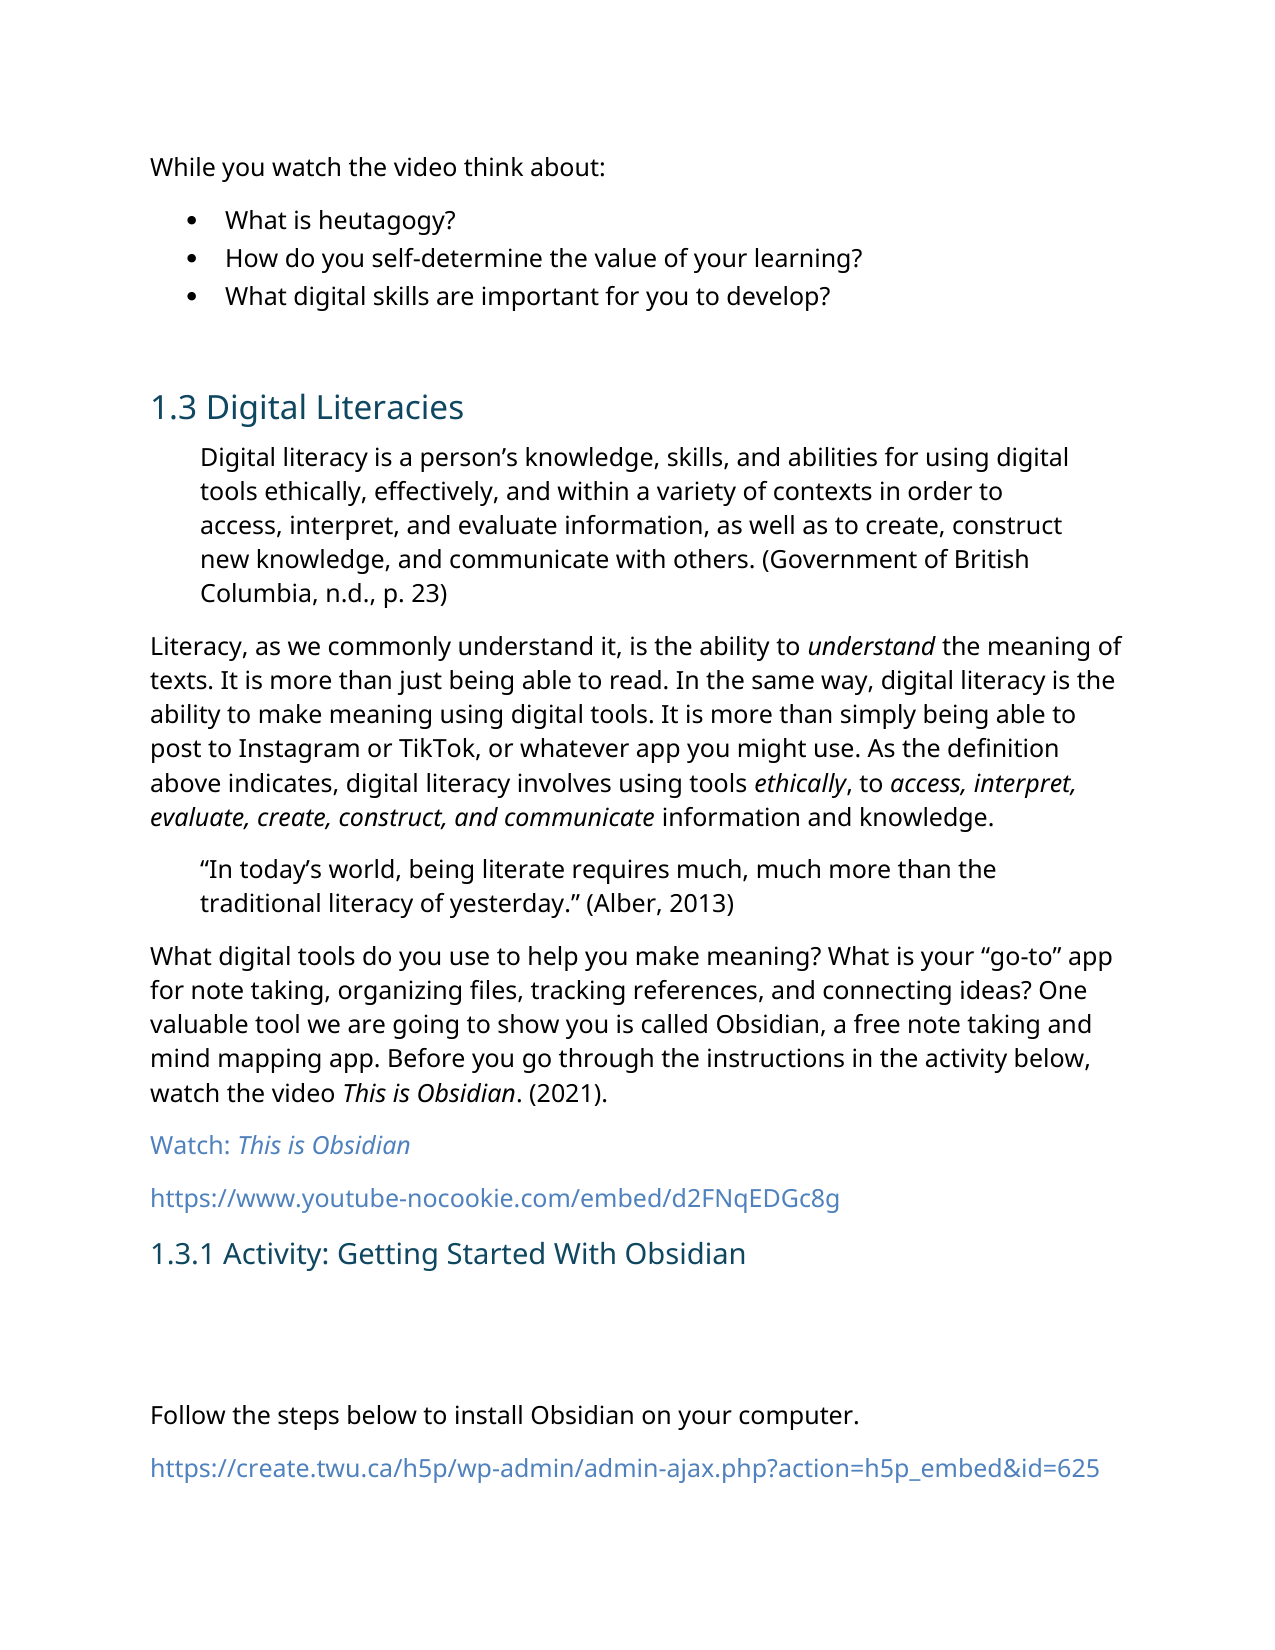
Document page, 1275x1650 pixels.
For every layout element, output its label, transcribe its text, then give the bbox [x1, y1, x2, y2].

text Watch: This is Obsidian [150, 1128, 1125, 1162]
text Follow the steps below to install Obsidian on your computer. [150, 1398, 1125, 1432]
text https://www.youtube-nocookie.com/embed/d2FNqEDGc8g [150, 1181, 1125, 1215]
subtitle 1.3 Digital Literacies [150, 384, 1125, 429]
text Digital literacy is a person’s knowledge, skills, and abilities for using digital tools ethically, effectively, and within a variety of contexts in order to access, interpret, and evaluate information, as well as to create, construct new knowledge, and communicate with others. (Government of British Columbia, n.d., p. 23) [200, 440, 1075, 610]
text What digital tools do you use to help you make meaning? What is your “go-to” app for note taking, organizing files, tracking references, and connecting ideas? One valuable tool we are going to show you is called Obsidian, a free note taking and mind mapping app. Before you go through the instructions in the activity below, watch the video This is Obsidian. (2021). [150, 939, 1125, 1109]
list What is heutagogy? [187, 203, 1125, 237]
list What digital skills are important for you to develop? [187, 278, 1125, 312]
text “In today’s world, being literate requires much, much more than the traditional literacy of yesterday.” (Alber, 2013) [200, 852, 1075, 920]
text https://create.twu.ca/h5p/wp-admin/admin-ajax.php?action=h5p_embed&id=625 [150, 1451, 1125, 1484]
subtitle 1.3.1 Activity: Getting Started With Obsidian [150, 1234, 1125, 1273]
text Literacy, as we commonly understand it, is the ability to understand the meaning of texts. It is more than just being able to read. In the same way, digital literacy is the ability to make meaning using digital tools. It is more than simply being able to post to Instagram or TikTok, or whatever app you might use. As the definition above indicates, digital literacy involves using tools ethically, to access, interpret, evaluate, create, construct, and communicate information and knowledge. [150, 629, 1125, 833]
text While you watch the video think about: [150, 150, 1125, 184]
list How do you self-determine the value of your learning? [187, 241, 1125, 275]
